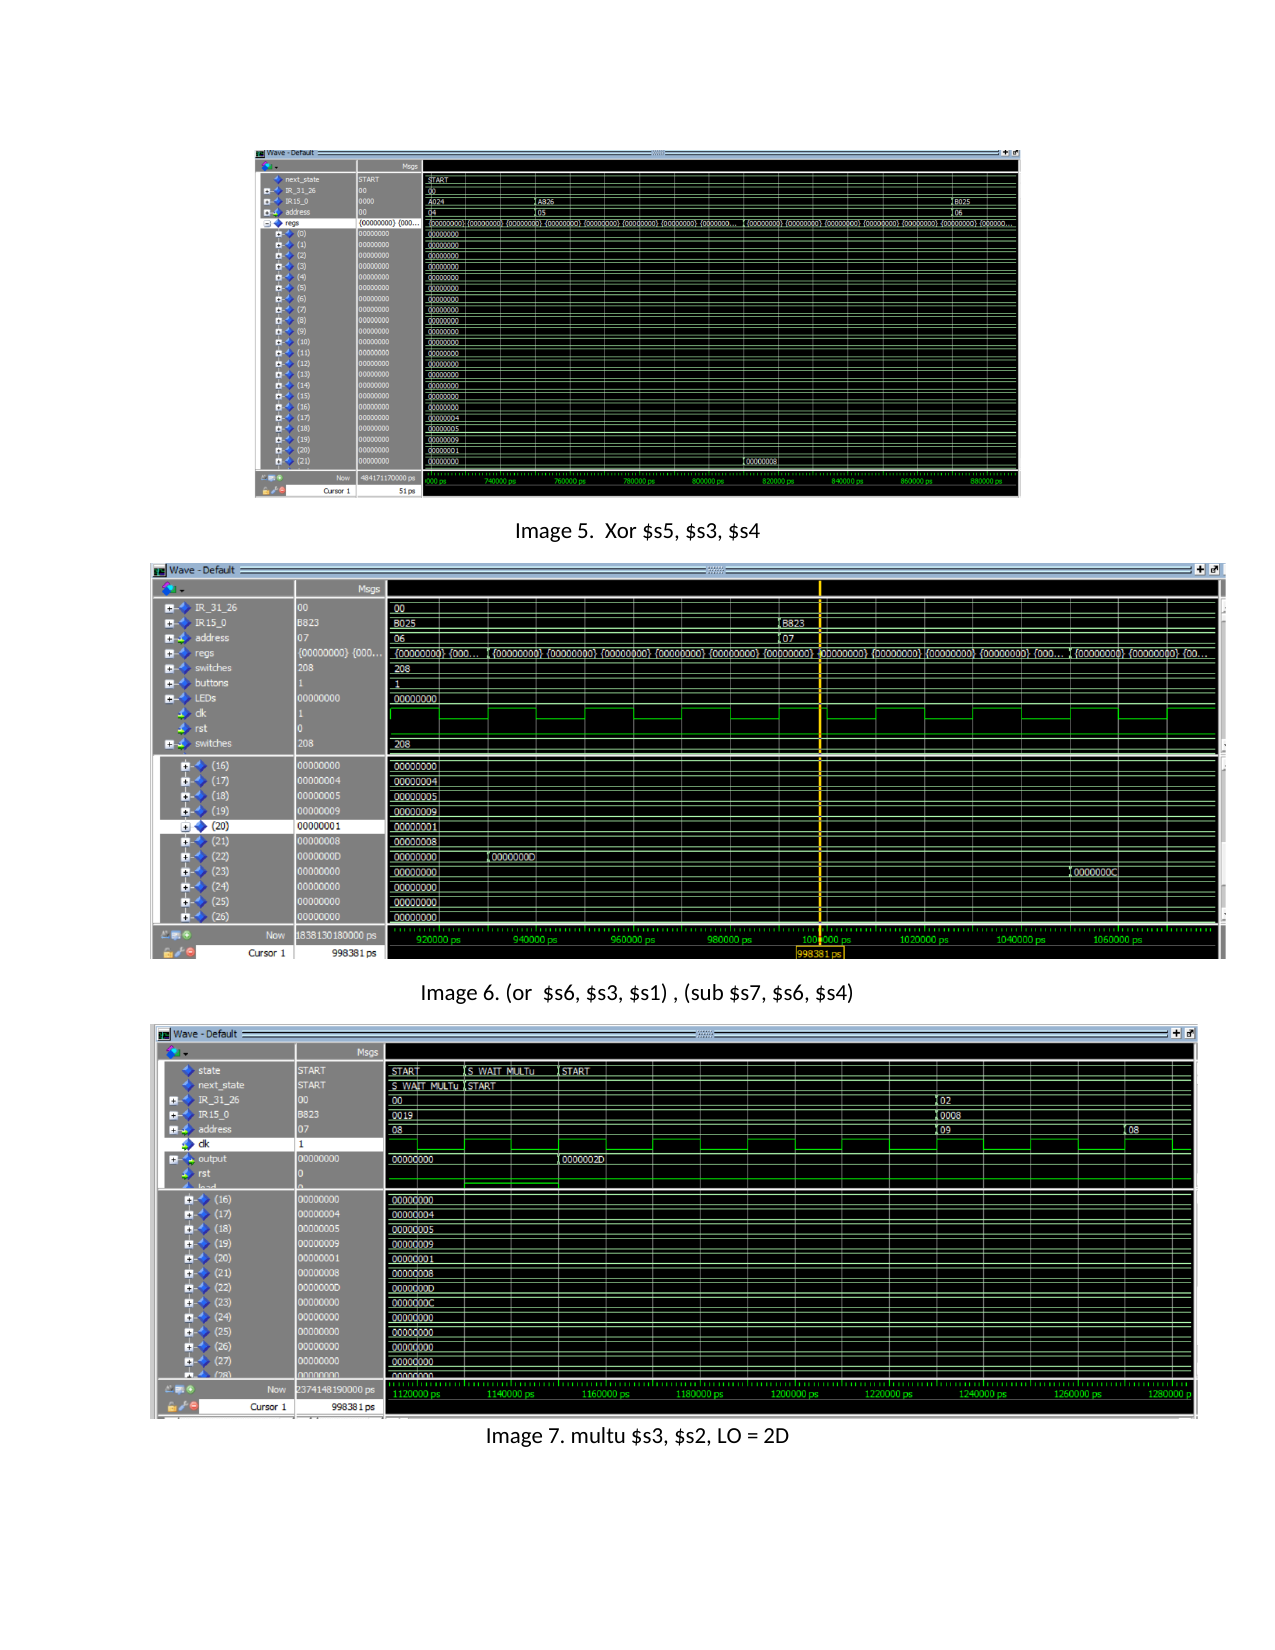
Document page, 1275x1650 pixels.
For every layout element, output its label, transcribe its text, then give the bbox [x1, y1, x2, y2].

picture [254, 150, 1021, 498]
picture [150, 563, 1226, 959]
text Image 5. Xor $s5, $s3, $s4 [150, 516, 1125, 544]
text Image 6. (or $s6, $s3, $s1) , (sub $s7, $s6, $s4) [150, 978, 1125, 1006]
picture [150, 1024, 1198, 1419]
text Image 7. multu $s3, $s2, LO = 2D [150, 1419, 1125, 1449]
